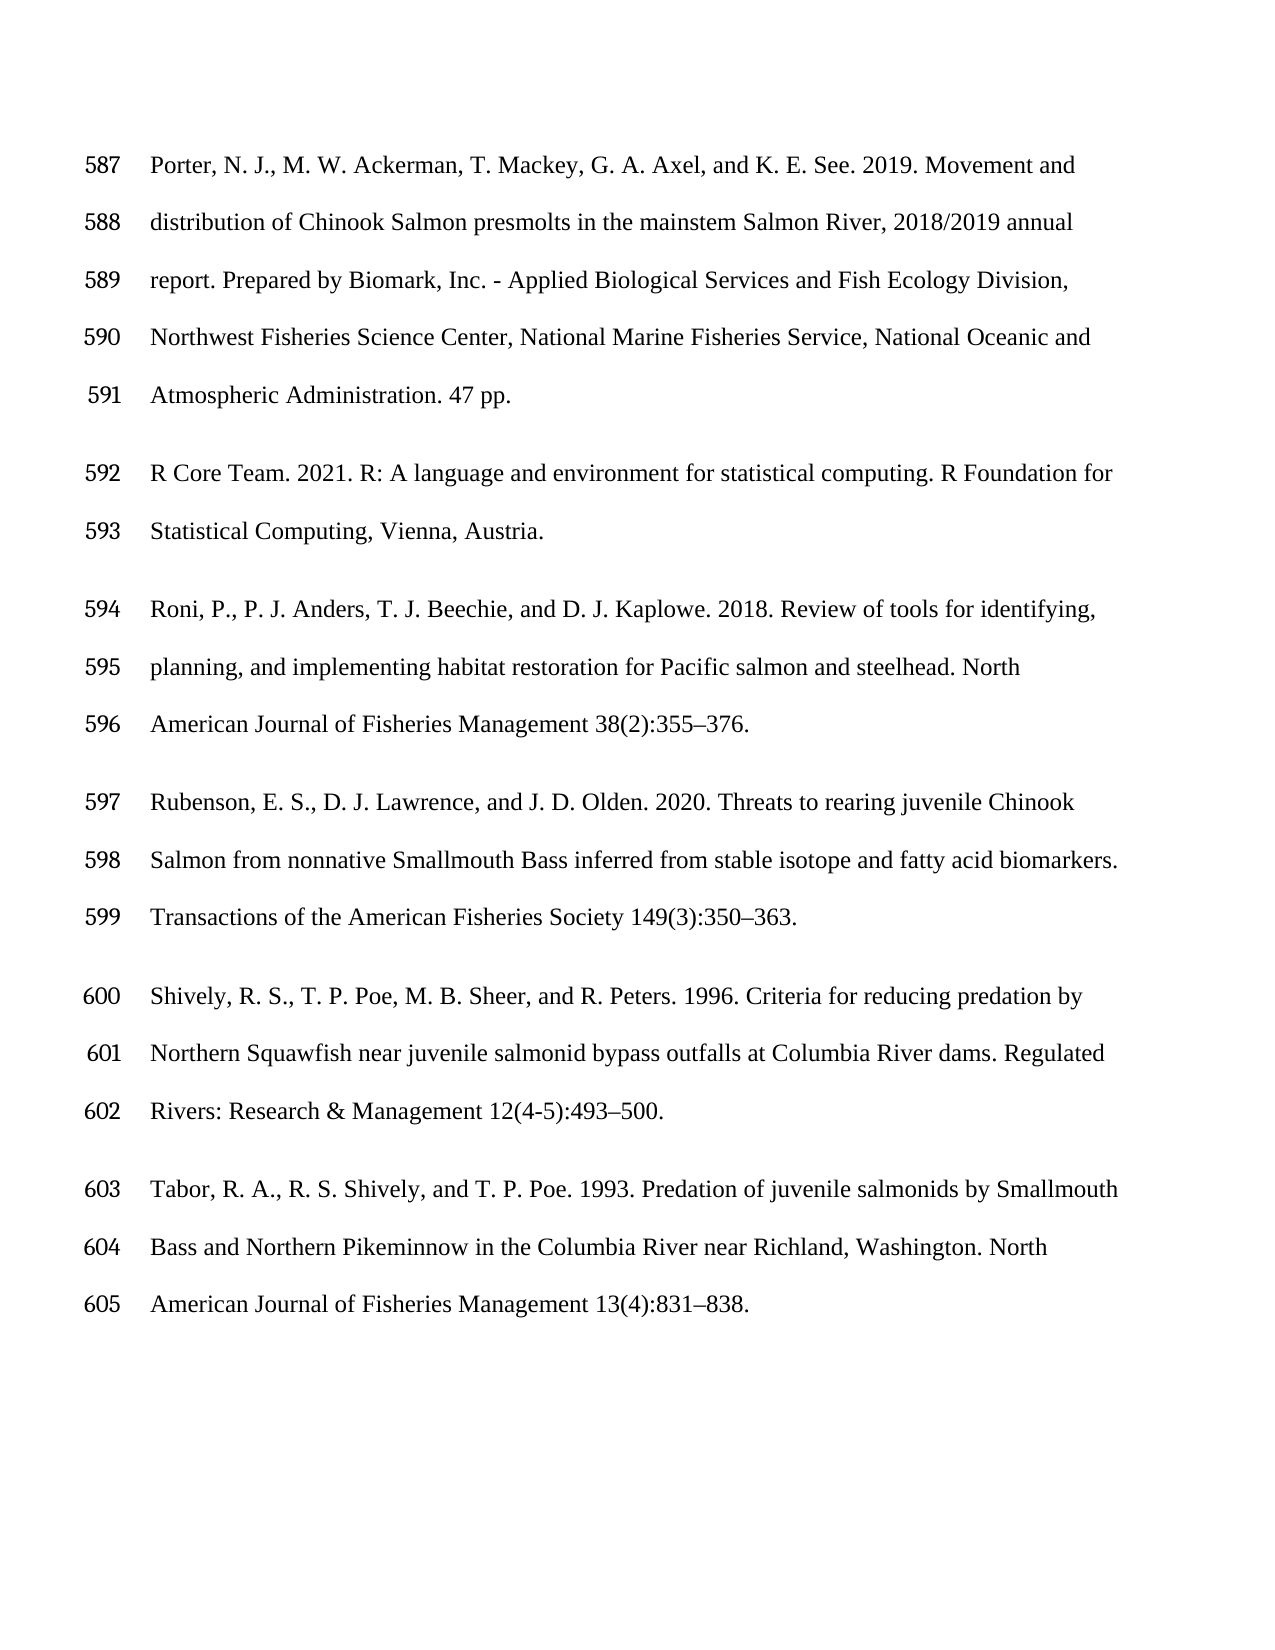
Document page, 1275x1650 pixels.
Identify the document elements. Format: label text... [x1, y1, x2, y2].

text Tabor, R. A., R. S. Shively, and T. P. Poe. 1993. Predation of juvenile salmonids by Smallmouth Bass and Northern Pikeminnow in the Columbia River near Richland, Washington. North American Journal of Fisheries Management 13(4):831–838. [150, 1174, 1125, 1318]
text Porter, N. J., M. W. Ackerman, T. Mackey, G. A. Axel, and K. E. See. 2019. Movement and distribution of Chinook Salmon presmolts in the mainstem Salmon River, 2018/2019 annual report. Prepared by Biomark, Inc. - Applied Biological Services and Fish Ecology Division, Northwest Fisheries Science Center, National Marine Fisheries Service, National Oceanic and Atmospheric Administration. 47 pp. [150, 150, 1125, 409]
text Shively, R. S., T. P. Poe, M. B. Sheer, and R. Peters. 1996. Criteria for reducing predation by Northern Squawfish near juvenile salmonid bypass outfalls at Columbia River dams. Regulated Rivers: Research & Management 12(4-5):493–500. [150, 981, 1125, 1124]
text Roni, P., P. J. Anders, T. J. Beechie, and D. J. Kaplowe. 2018. Review of tools for identifying, planning, and implementing habitat restoration for Pacific salmon and steelhead. North American Journal of Fisheries Management 38(2):355–376. [150, 594, 1125, 738]
text R Core Team. 2021. R: A language and environment for statistical computing. R Foundation for Statistical Computing, Vienna, Austria. [150, 458, 1125, 544]
text Rubenson, E. S., D. J. Lawrence, and J. D. Olden. 2020. Threats to rearing juvenile Chinook Salmon from nonnative Smallmouth Bass inferred from stable isotope and fatty acid biomarkers. Transactions of the American Fisheries Society 149(3):350–363. [150, 787, 1125, 931]
